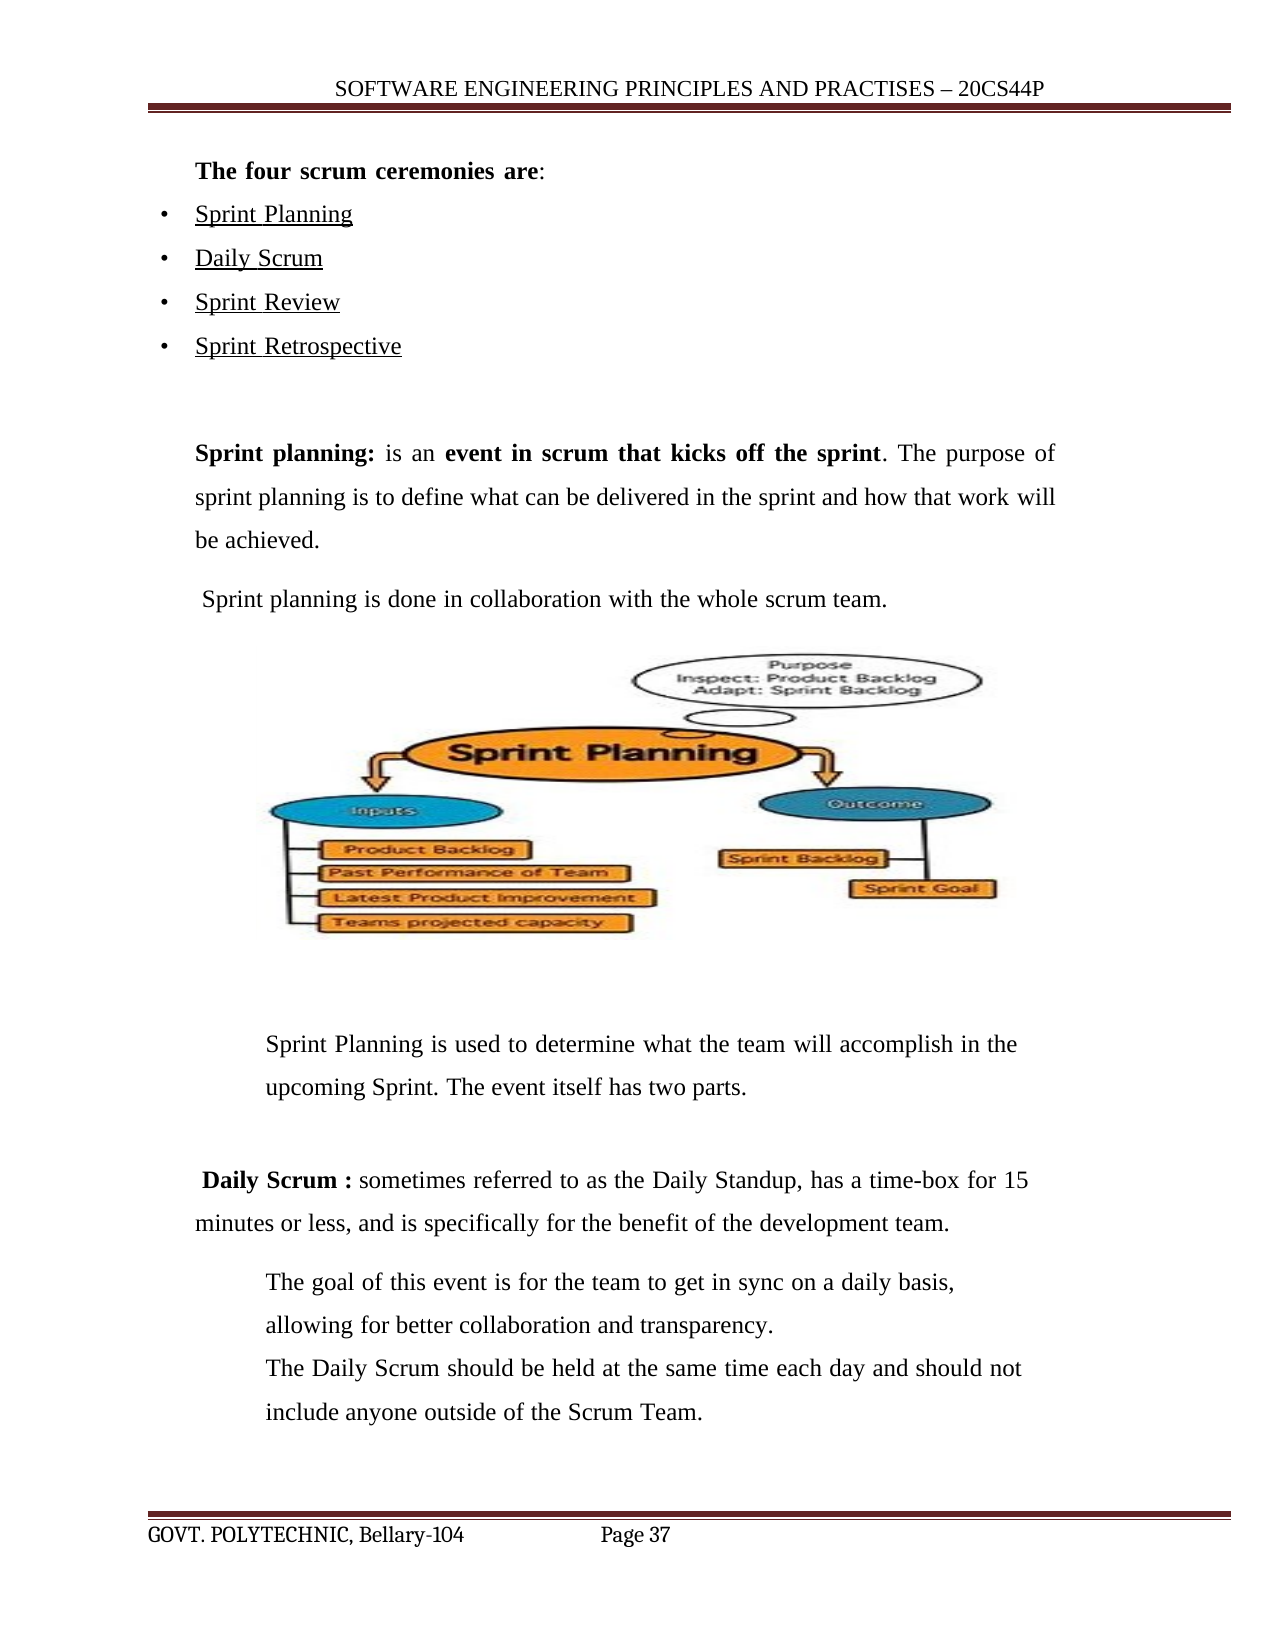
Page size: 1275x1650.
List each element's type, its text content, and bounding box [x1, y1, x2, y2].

subtitle The four scrum ceremonies are: [195, 156, 1231, 185]
text Sprint planning is done in collaboration with the whole scrum team. [202, 584, 1231, 613]
list Sprint Review [160, 287, 1231, 316]
text Daily Scrum : sometimes referred to as the Daily Standup, has a time-box for 15 minutes or less, and is specifically for the benefit of the development team. [195, 1165, 1079, 1237]
list Sprint Planning [160, 199, 1231, 228]
list The Daily Scrum should be held at the same time each day and should not include anyone outside of the Scrum Team. [230, 1353, 1038, 1425]
list Sprint Planning is used to determine what the team will accomplish in the upcoming Sprint. The event itself has two parts. [230, 1029, 1059, 1101]
list Sprint Retrospective [160, 331, 1231, 359]
list The goal of this event is for the team to get in sync on a daily basis, allowing for better collaboration and transparency. [230, 1267, 1022, 1339]
picture [255, 646, 1018, 940]
text Sprint planning: is an event in scrum that kicks off the sprint. The purpose of sprint planning is to define what can be delivered in the sprint and how that work will be achieved. [195, 438, 1056, 553]
list Daily Scrum [160, 243, 1231, 272]
